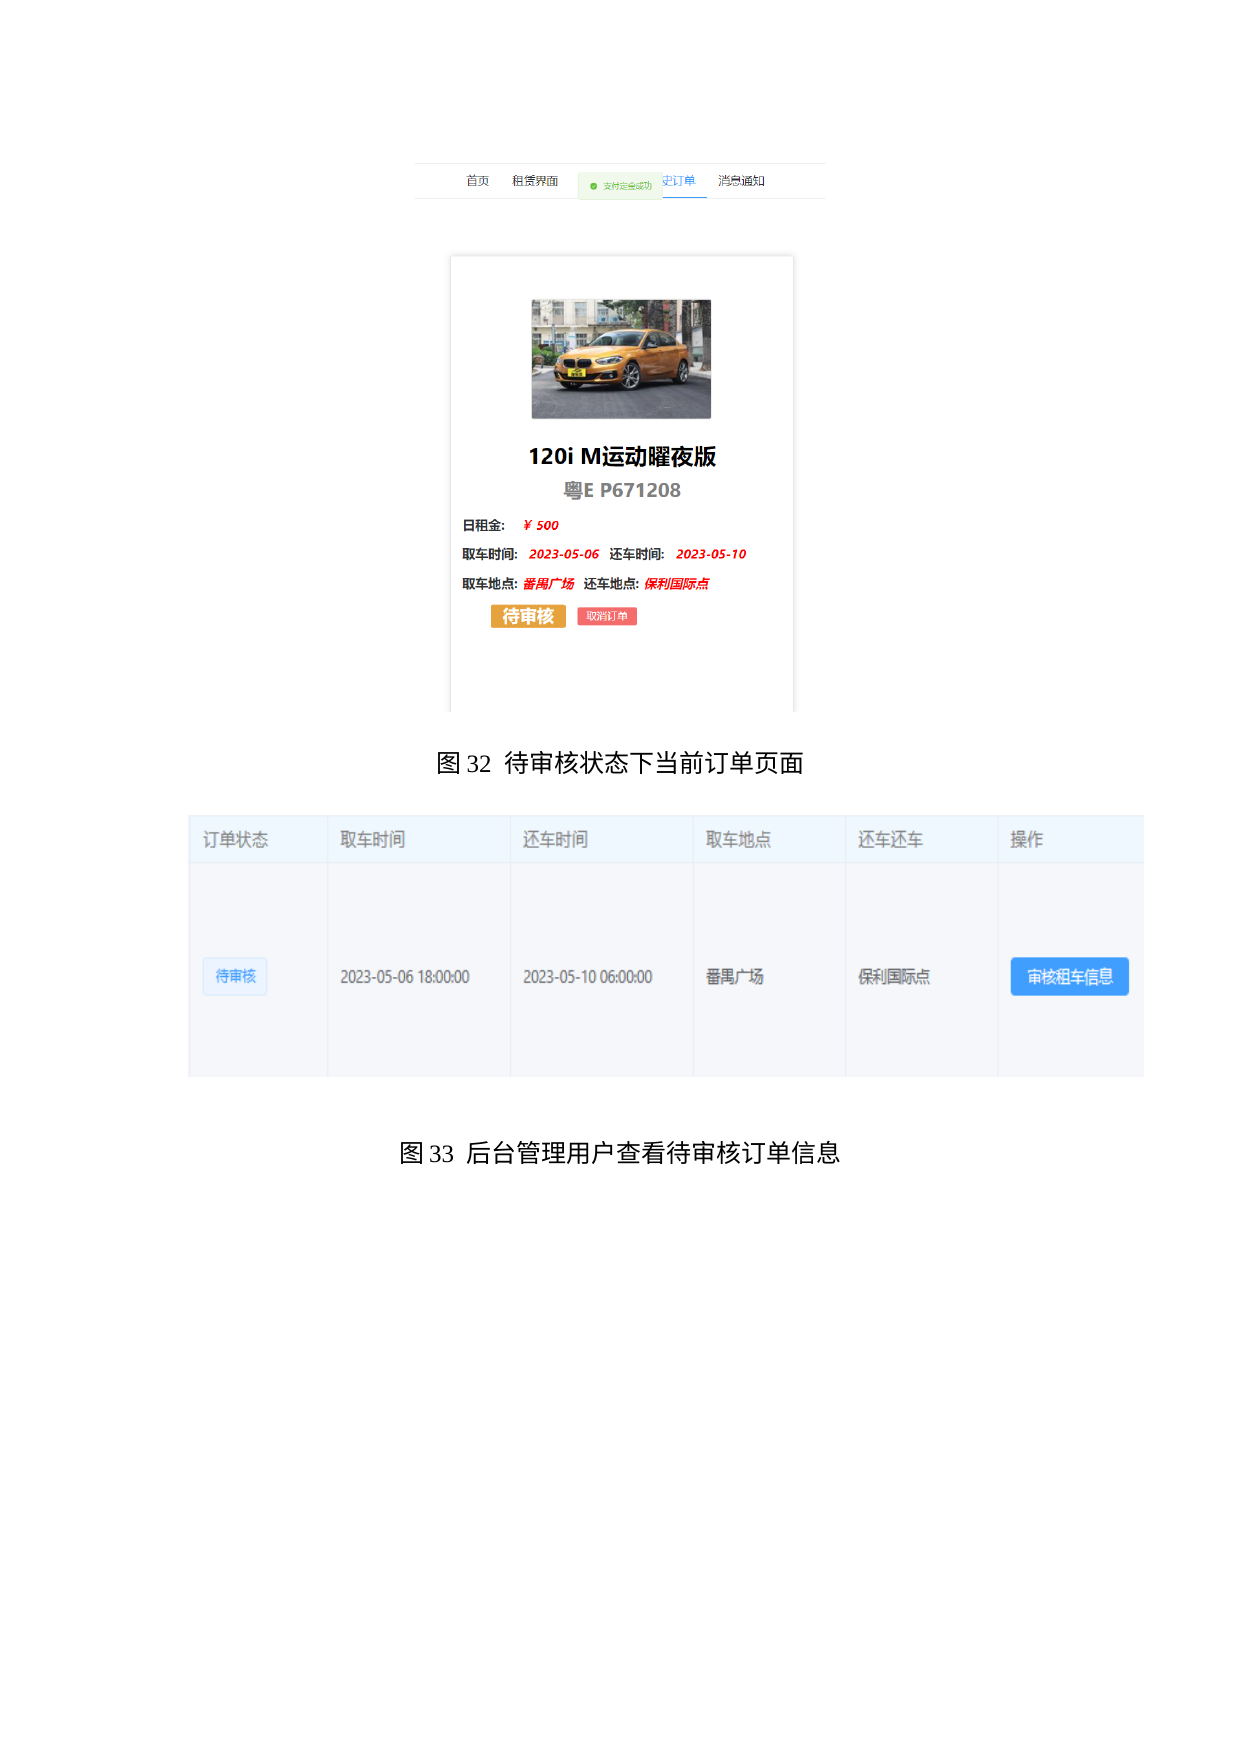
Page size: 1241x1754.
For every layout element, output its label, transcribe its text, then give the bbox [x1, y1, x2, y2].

picture [414, 162, 826, 712]
text 图32 待审核状态下当前订单页面 [187, 729, 1053, 794]
text 图33 后台管理用户查看待审核订单信息 [187, 1119, 1053, 1184]
picture [187, 812, 1145, 1077]
